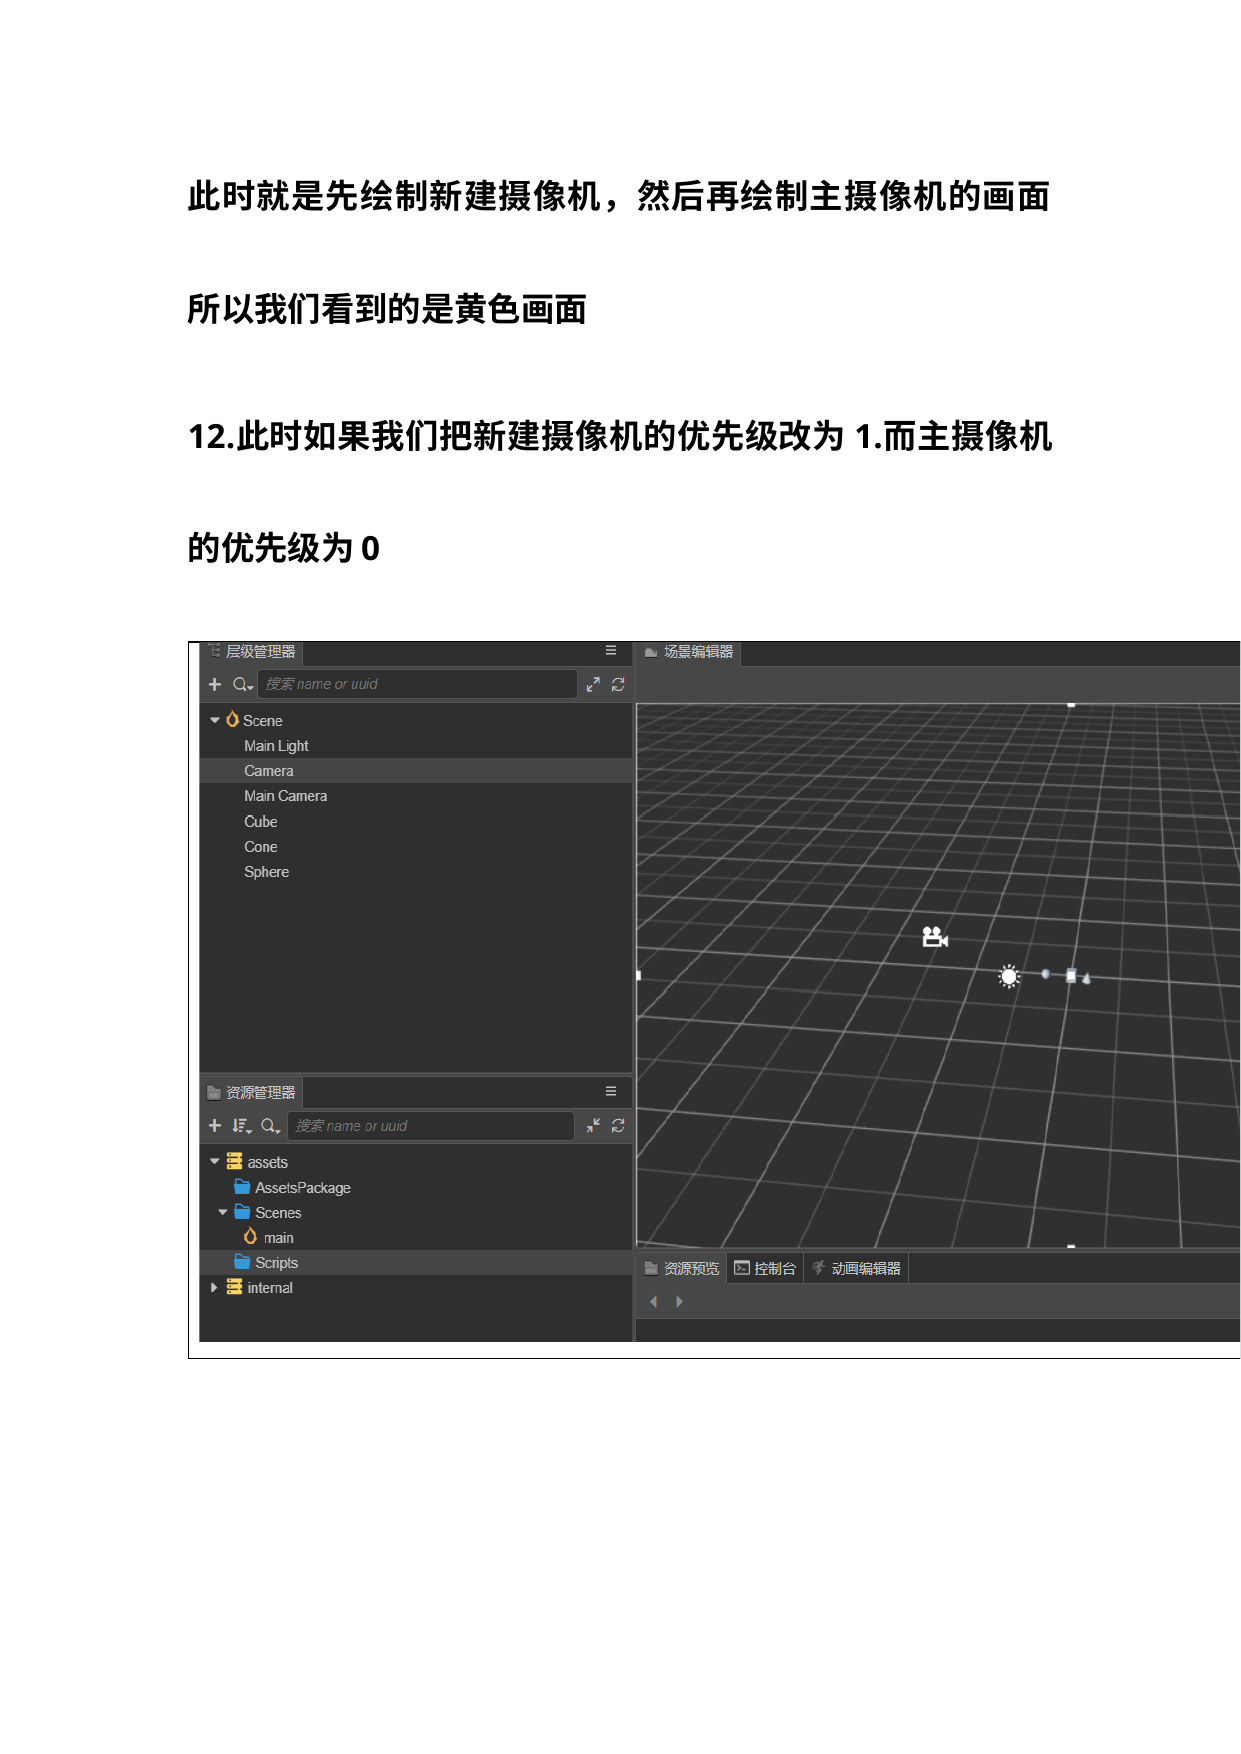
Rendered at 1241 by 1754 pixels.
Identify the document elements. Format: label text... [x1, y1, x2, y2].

picture [199, 642, 1241, 1342]
subtitle 此时就是先绘制新建摄像机，然后再绘制主摄像机的画面，所以我们看到的是黄色画面 [187, 162, 1053, 339]
subtitle 12.此时如果我们把新建摄像机的优先级改为1.而主摄像机的优先级为0 [187, 402, 1053, 579]
table_header [189, 643, 1240, 1357]
